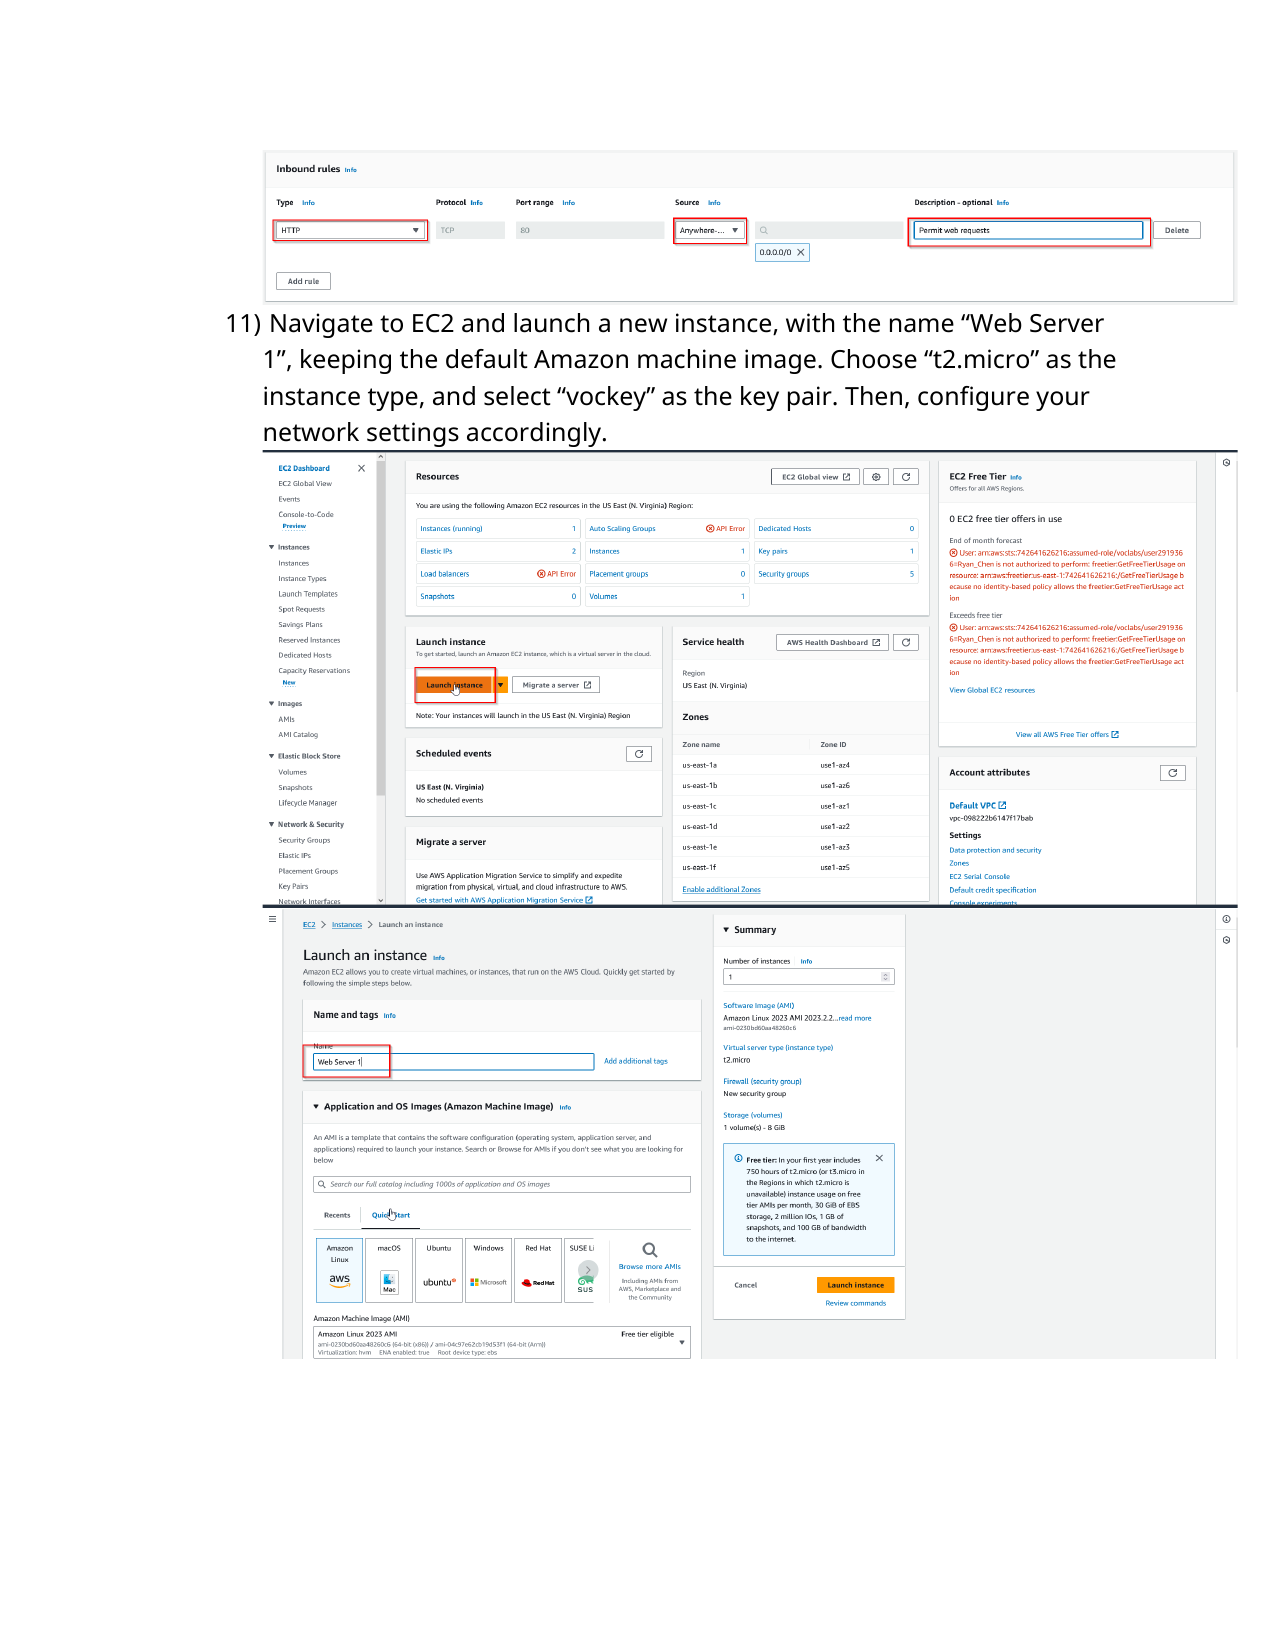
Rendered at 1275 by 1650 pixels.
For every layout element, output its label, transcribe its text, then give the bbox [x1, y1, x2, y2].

picture [262, 909, 1238, 1359]
picture [262, 450, 1238, 908]
list Navigate to EC2 and launch a new instance, with the name “Web Server 1”, keeping the default Amazon machine image. Choose “t2.micro” as the instance type, and select “vockey” as the key pair. Then, configure your network settings accordingly. [225, 306, 1125, 448]
picture [262, 150, 1238, 305]
